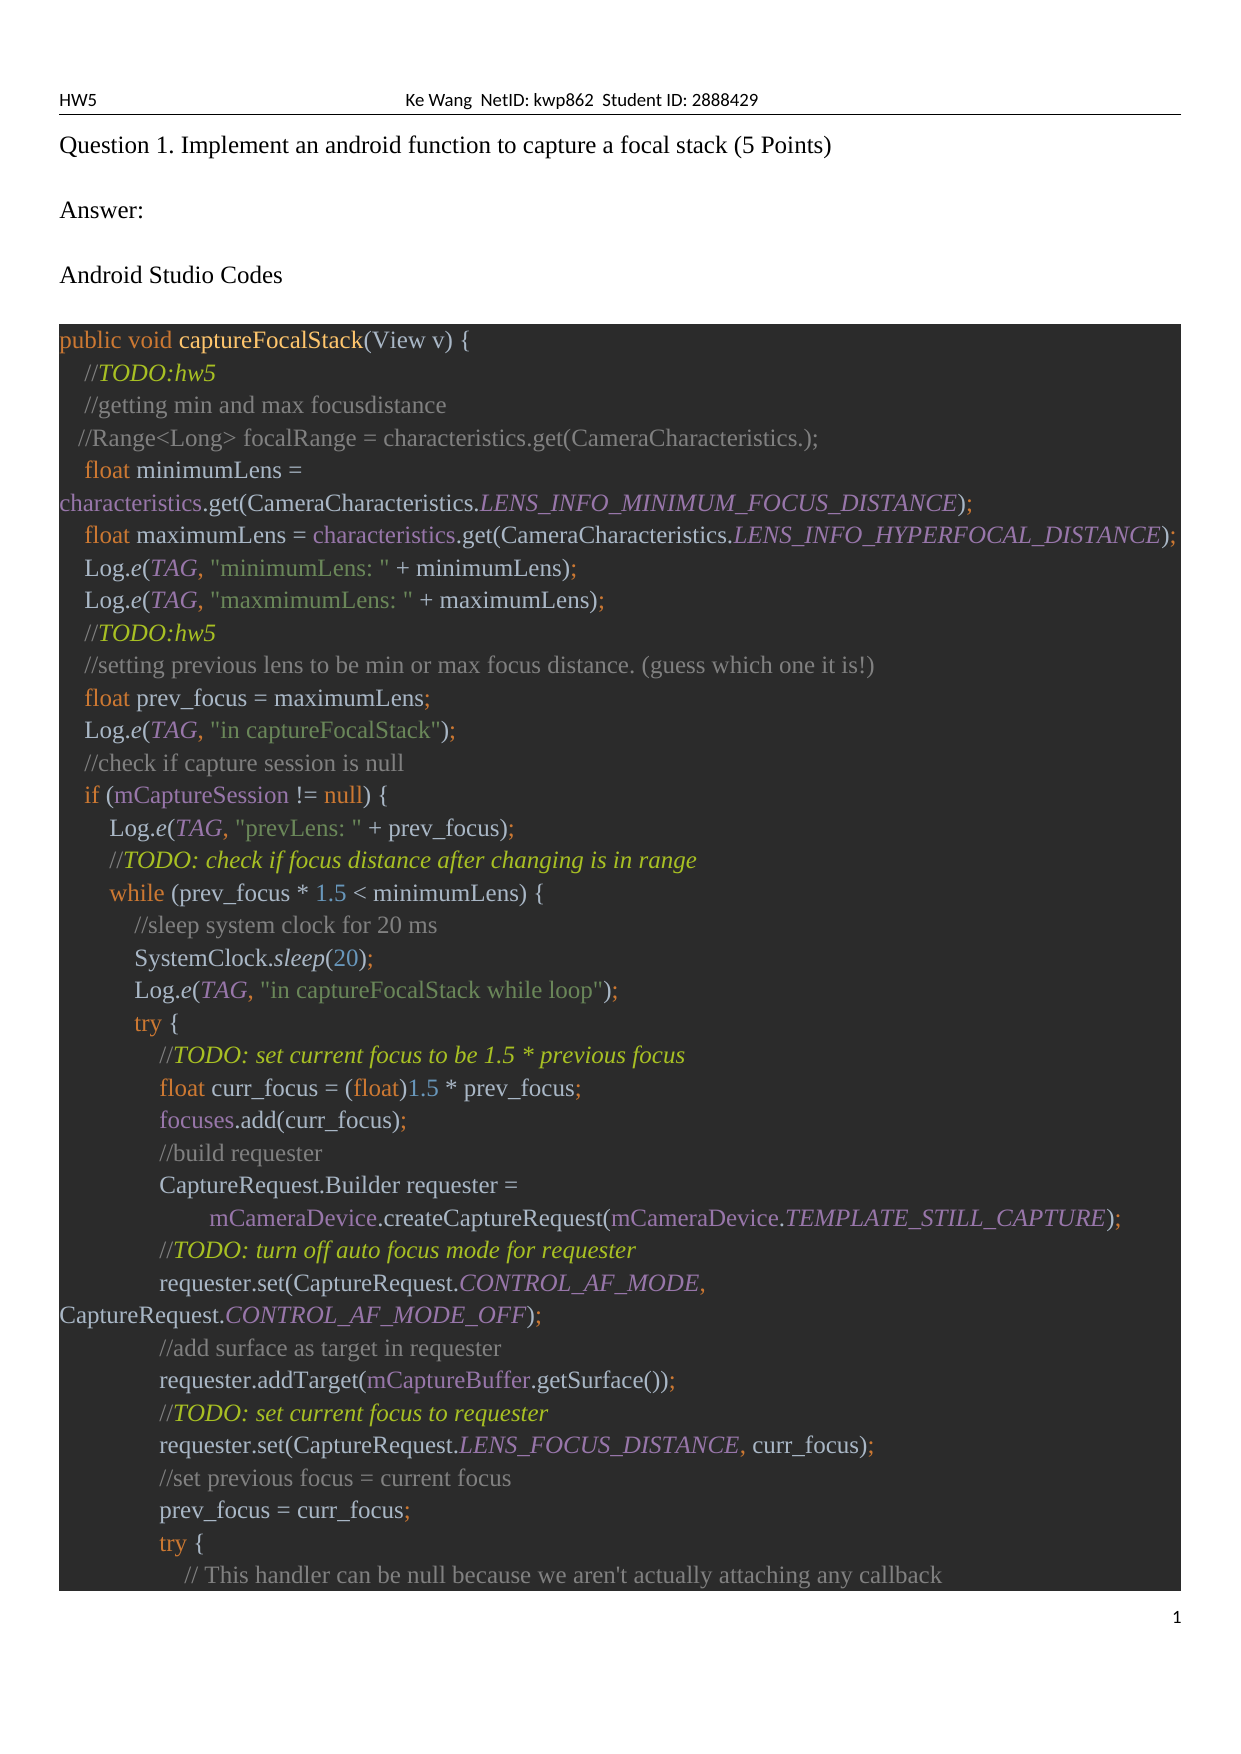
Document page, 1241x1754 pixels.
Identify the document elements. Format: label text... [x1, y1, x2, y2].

text Question 1. Implement an android function to capture a focal stack (5 Points) [59, 129, 1181, 161]
text Android Studio Codes [59, 259, 1181, 291]
text Answer: [59, 194, 1181, 226]
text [59, 324, 1181, 1591]
